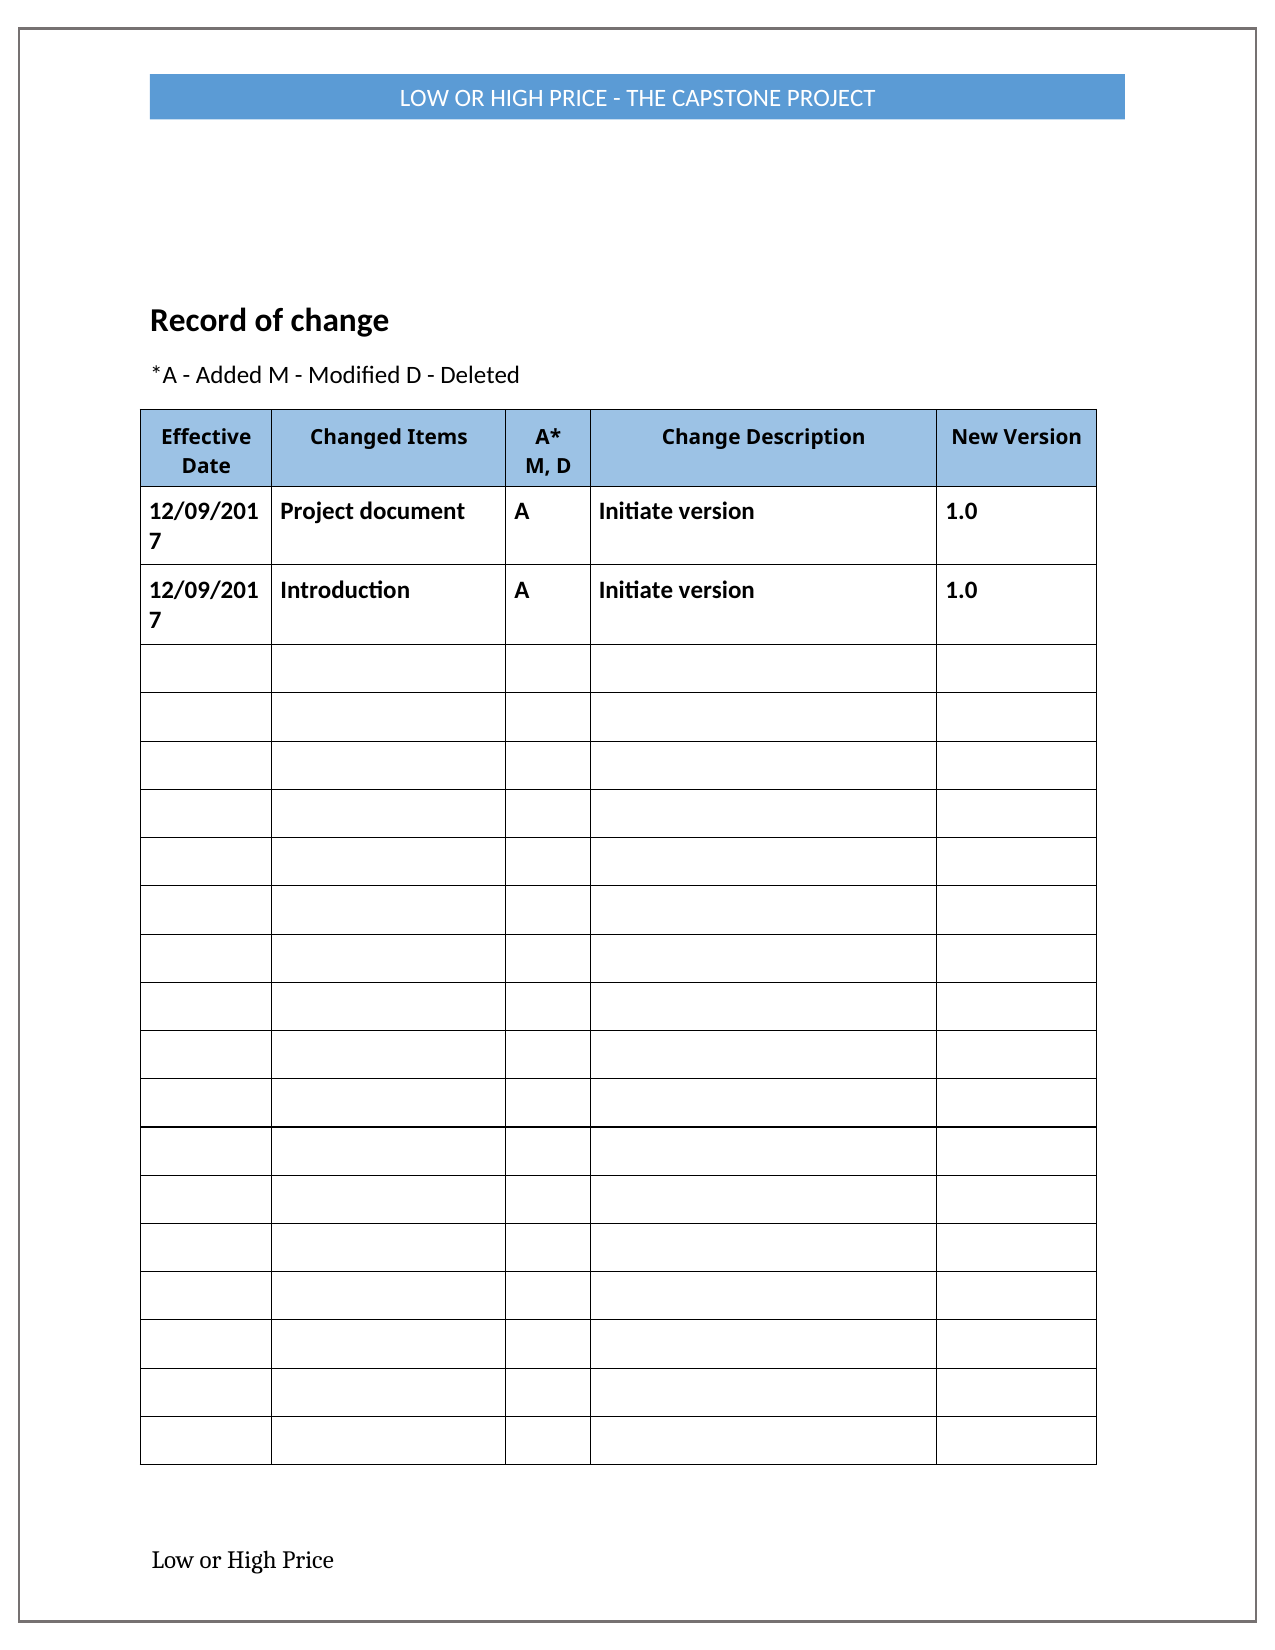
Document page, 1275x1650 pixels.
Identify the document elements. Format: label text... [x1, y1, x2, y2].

table_cell [506, 935, 590, 982]
table_cell [141, 742, 271, 789]
table_cell [141, 838, 271, 885]
table_cell [937, 1272, 1096, 1319]
table_cell [937, 935, 1096, 982]
table_cell [506, 742, 590, 789]
table_cell [272, 1176, 505, 1223]
table_cell [591, 693, 936, 741]
table_cell [937, 790, 1096, 837]
table_cell [272, 1031, 505, 1078]
table_cell [937, 1369, 1096, 1416]
table_cell [506, 886, 590, 933]
table_cell [272, 645, 505, 692]
table_cell [591, 1369, 936, 1416]
table_header Change Description [591, 410, 936, 486]
text Record of change [150, 299, 1125, 339]
table_cell [937, 1176, 1096, 1223]
table_cell [937, 1079, 1096, 1126]
table_cell [141, 1079, 271, 1126]
table_cell [506, 1079, 590, 1126]
text *A - Added M - Modified D - Deleted [150, 359, 1125, 390]
table_cell [591, 983, 936, 1030]
table_cell [272, 838, 505, 885]
table_cell [591, 935, 936, 982]
table_cell [937, 645, 1096, 692]
table_cell A [506, 487, 590, 564]
table_cell [506, 1031, 590, 1078]
table_cell [506, 1272, 590, 1319]
table_cell [591, 886, 936, 933]
table_cell Project document [272, 487, 505, 564]
table_cell 12/09/2017 [141, 565, 271, 644]
table_cell [591, 1176, 936, 1223]
table_cell [141, 1128, 271, 1174]
table_cell [506, 1417, 590, 1464]
table_cell [591, 1272, 936, 1319]
table_cell Introduction [272, 565, 505, 644]
table_header Effective Date [141, 410, 271, 486]
table_cell [937, 886, 1096, 933]
table_cell 1.0 [937, 487, 1096, 564]
table_cell [506, 790, 590, 837]
table_cell [272, 983, 505, 1030]
table_cell [506, 1176, 590, 1223]
table_cell [272, 1417, 505, 1464]
table_cell [141, 1320, 271, 1367]
table_cell [272, 1320, 505, 1367]
table_cell [506, 645, 590, 692]
table_header A* M, D [506, 410, 590, 486]
table_cell [937, 983, 1096, 1030]
table_cell [506, 1128, 590, 1174]
table_cell [591, 1079, 936, 1126]
table_cell [141, 1272, 271, 1319]
table_cell 1.0 [937, 565, 1096, 644]
table_cell Initiate version [591, 487, 936, 564]
table_cell [141, 693, 271, 741]
table_cell [591, 1031, 936, 1078]
table_cell [506, 693, 590, 741]
table_cell [272, 1272, 505, 1319]
table_cell [141, 1176, 271, 1223]
table_cell [272, 935, 505, 982]
table_cell [272, 1369, 505, 1416]
table_cell [591, 790, 936, 837]
table_cell 12/09/2017 [141, 487, 271, 564]
table_cell [591, 1224, 936, 1271]
table_cell [937, 742, 1096, 789]
table_cell [937, 1417, 1096, 1464]
table_cell [272, 1224, 505, 1271]
table_cell [141, 1417, 271, 1464]
table_cell [141, 790, 271, 837]
table_cell [141, 1224, 271, 1271]
table_cell [141, 645, 271, 692]
table_cell [141, 1369, 271, 1416]
table_cell [591, 1417, 936, 1464]
table_cell [937, 1224, 1096, 1271]
table_cell [506, 1369, 590, 1416]
table_cell [506, 983, 590, 1030]
table_cell [591, 838, 936, 885]
table_cell [141, 1031, 271, 1078]
table_cell [506, 838, 590, 885]
table_cell [937, 693, 1096, 741]
table_cell [591, 742, 936, 789]
table_cell [937, 1128, 1096, 1174]
table_cell [937, 838, 1096, 885]
table_cell [937, 1320, 1096, 1367]
table_cell [272, 1079, 505, 1126]
table_cell [272, 742, 505, 789]
table_cell [272, 790, 505, 837]
table_cell [141, 886, 271, 933]
table_cell Initiate version [591, 565, 936, 644]
table_cell [591, 1320, 936, 1367]
table_cell [141, 935, 271, 982]
table_header New Version [937, 410, 1096, 486]
table_cell [272, 886, 505, 933]
table_cell [141, 983, 271, 1030]
table_cell [591, 645, 936, 692]
table_cell [506, 1320, 590, 1367]
table_cell [272, 693, 505, 741]
table_cell [591, 1128, 936, 1174]
table_cell [272, 1128, 505, 1174]
table_header Changed Items [272, 410, 505, 486]
table_cell [937, 1031, 1096, 1078]
table_cell [506, 1224, 590, 1271]
table_cell A [506, 565, 590, 644]
